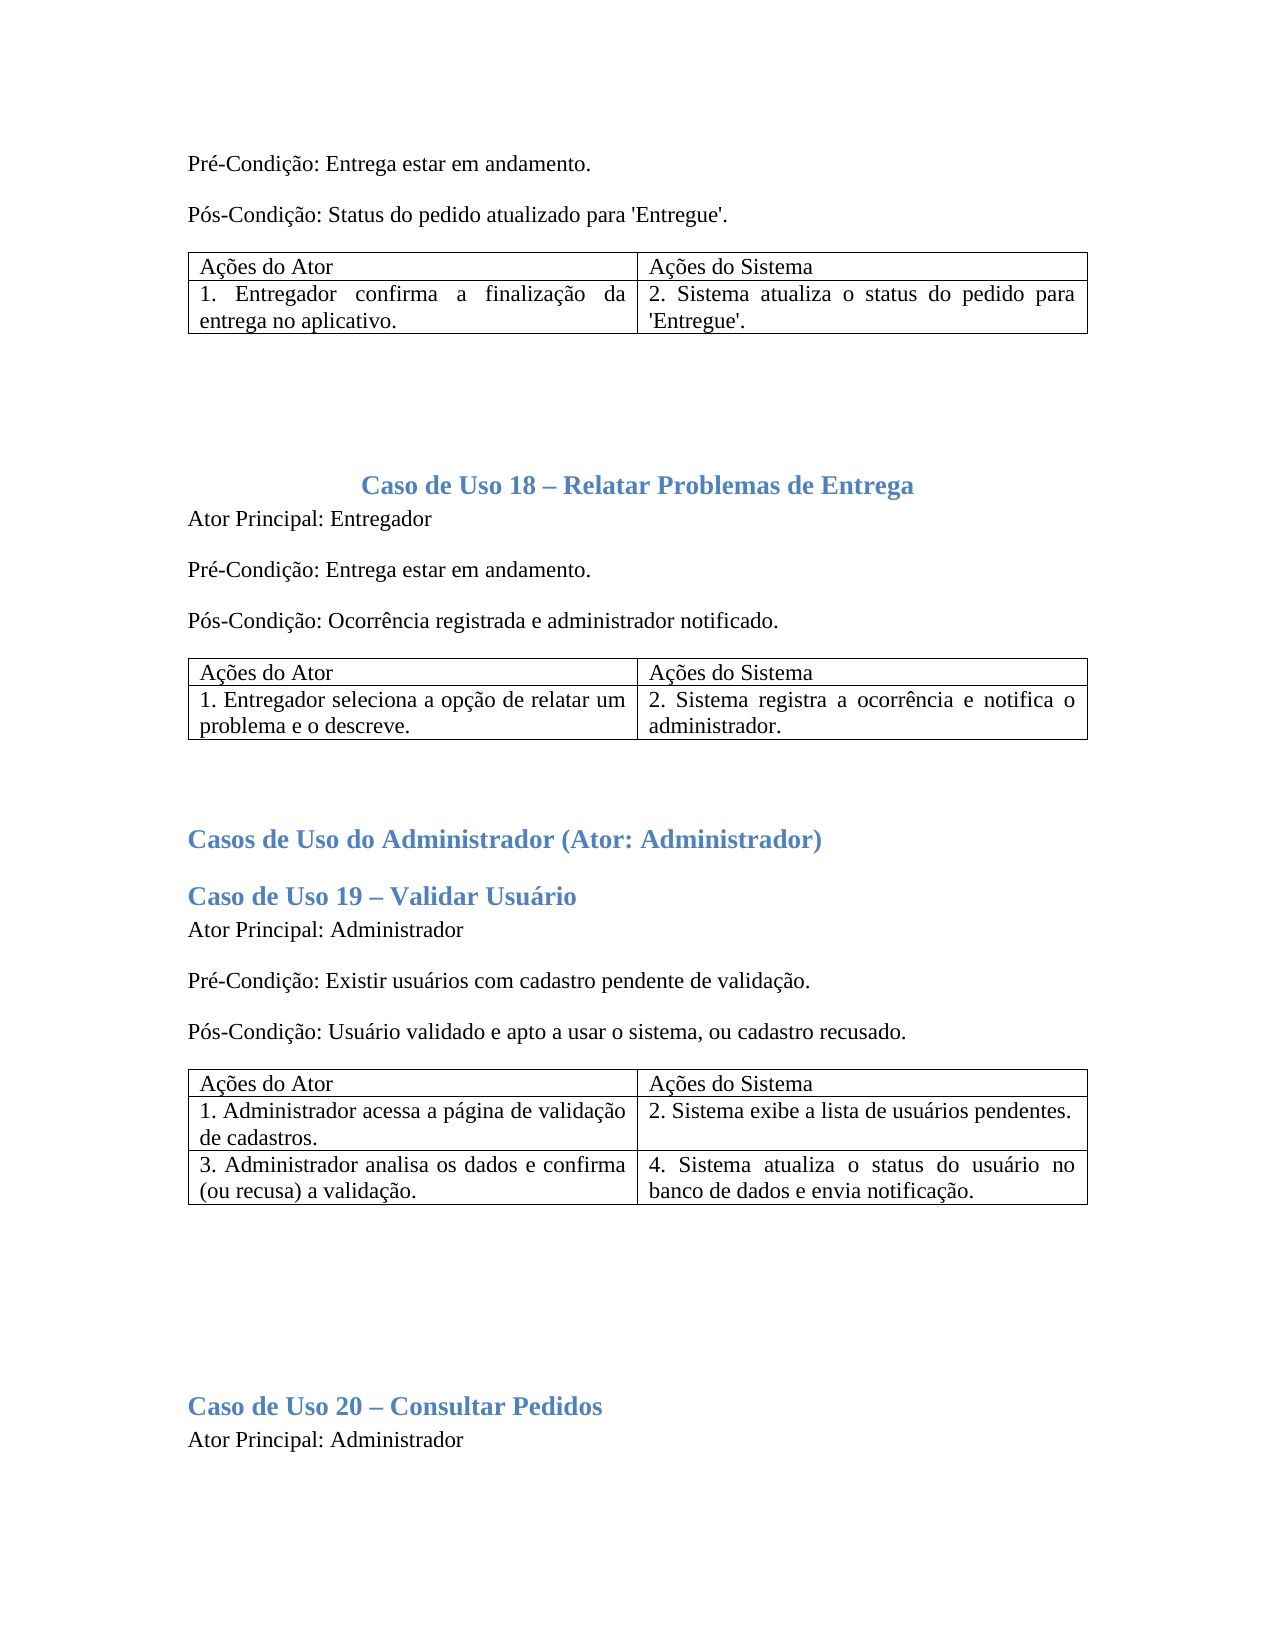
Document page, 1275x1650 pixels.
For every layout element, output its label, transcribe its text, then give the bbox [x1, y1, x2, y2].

text Ator Principal: Administrador [187, 1426, 1087, 1452]
table_header Ações do Sistema [638, 253, 1087, 279]
text Ator Principal: Administrador [187, 916, 1087, 942]
table_cell 1. Entregador confirma a finalização da entrega no aplicativo. [189, 281, 637, 333]
text Pré-Condição: Existir usuários com cadastro pendente de validação. [187, 967, 1087, 993]
subtitle Casos de Uso do Administrador (Ator: Administrador) [187, 823, 1087, 854]
table_header Ações do Sistema [638, 659, 1087, 685]
table_header Ações do Ator [189, 1070, 637, 1096]
subtitle Caso de Uso 18 – Relatar Problemas de Entrega [187, 469, 1087, 500]
table_header Ações do Sistema [638, 1070, 1087, 1096]
text Ator Principal: Entregador [187, 504, 1087, 531]
table_header Ações do Ator [189, 253, 637, 279]
table_cell 1. Administrador acessa a página de validação de cadastros. [189, 1097, 637, 1150]
text Pós-Condição: Ocorrência registrada e administrador notificado. [187, 607, 1087, 633]
table_cell 2. Sistema registra a ocorrência e notifica o administrador. [638, 686, 1087, 739]
table_cell 4. Sistema atualiza o status do usuário no banco de dados e envia notificação. [638, 1151, 1087, 1204]
text Pós-Condição: Usuário validado e apto a usar o sistema, ou cadastro recusado. [187, 1018, 1087, 1044]
text Pré-Condição: Entrega estar em andamento. [187, 556, 1087, 582]
subtitle Caso de Uso 20 – Consultar Pedidos [187, 1390, 1087, 1422]
table_cell 2. Sistema atualiza o status do pedido para 'Entregue'. [638, 281, 1087, 333]
subtitle Caso de Uso 19 – Validar Usuário [187, 880, 1087, 911]
table_cell 2. Sistema exibe a lista de usuários pendentes. [638, 1097, 1087, 1150]
table_cell 3. Administrador analisa os dados e confirma (ou recusa) a validação. [189, 1151, 637, 1204]
text Pós-Condição: Status do pedido atualizado para 'Entregue'. [187, 201, 1087, 227]
table_cell 1. Entregador seleciona a opção de relatar um problema e o descreve. [189, 686, 637, 739]
text Pré-Condição: Entrega estar em andamento. [187, 150, 1087, 176]
table_header Ações do Ator [189, 659, 637, 685]
